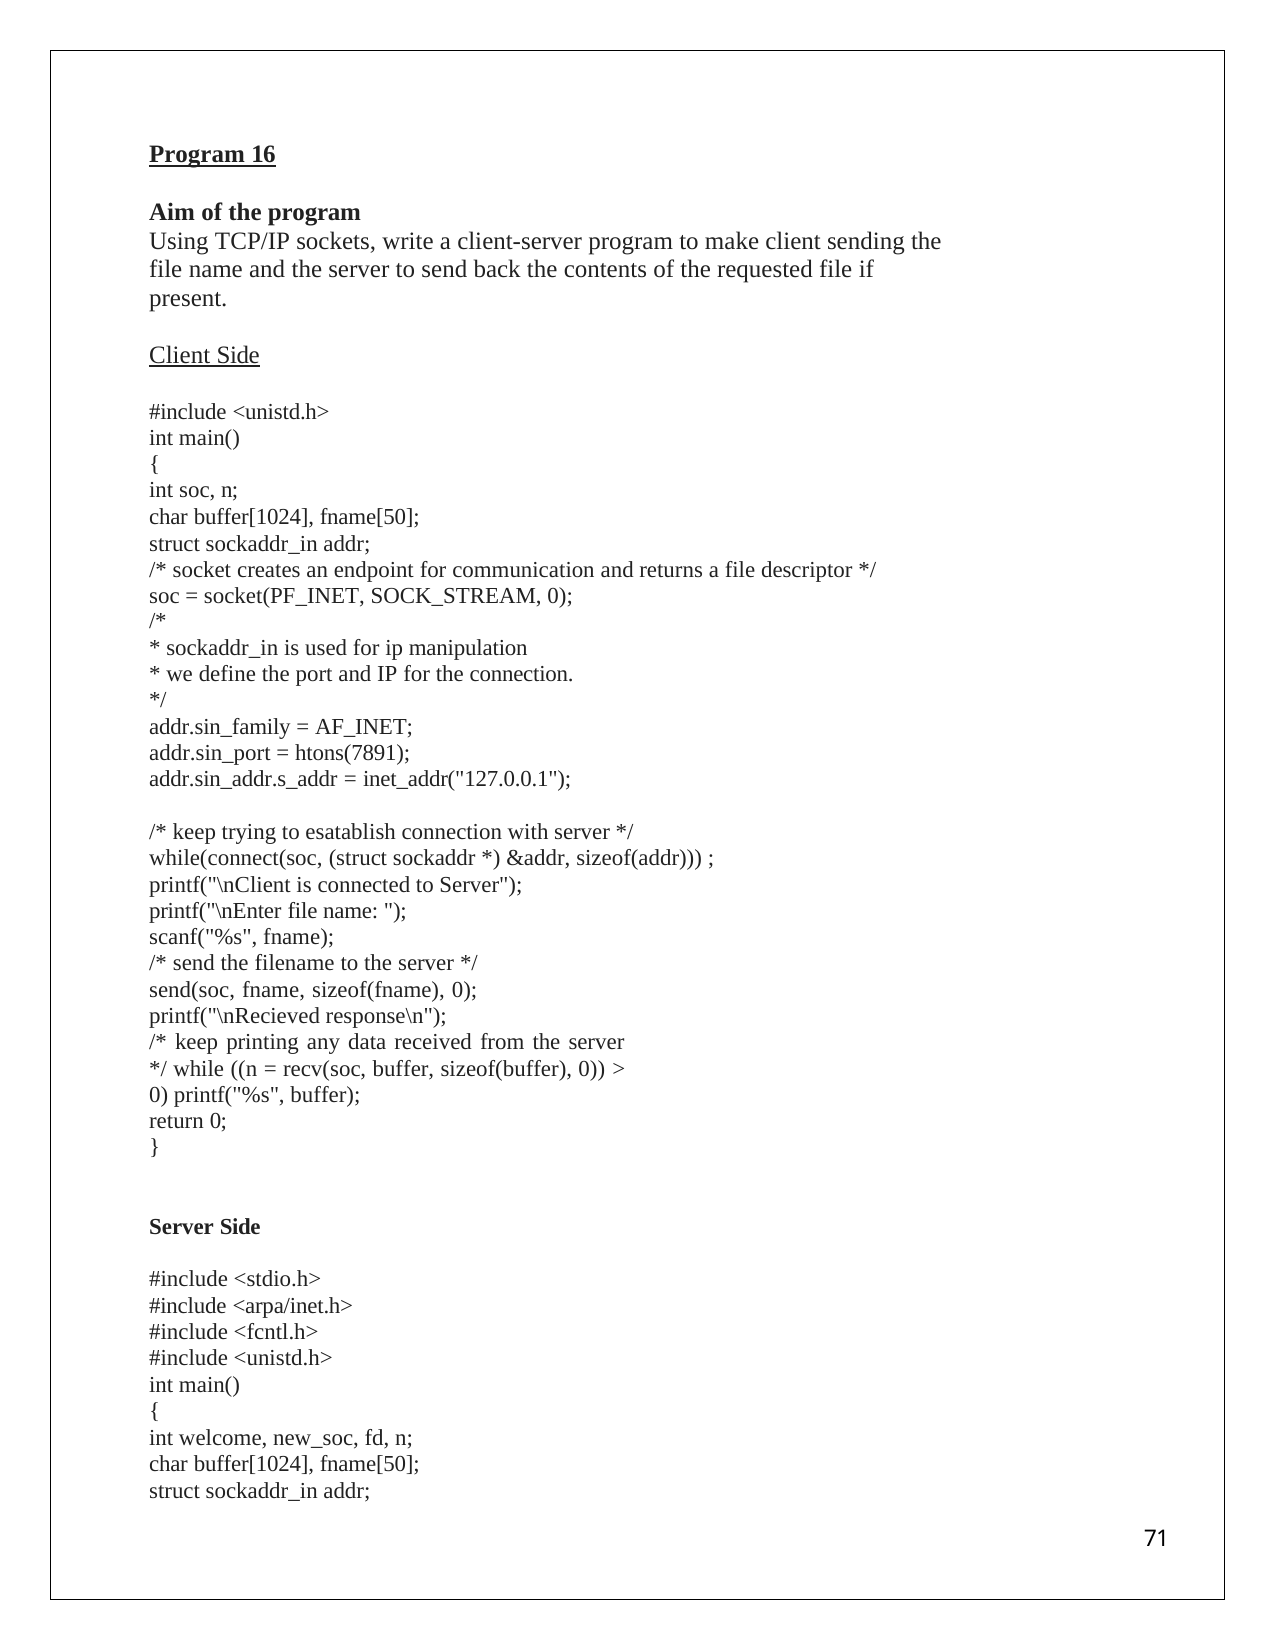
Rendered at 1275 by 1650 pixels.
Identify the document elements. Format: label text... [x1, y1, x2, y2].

text { [149, 451, 1200, 476]
text /* [149, 608, 1200, 634]
subtitle Aim of the program [149, 197, 1200, 226]
text addr.sin_addr.s_addr = inet_addr("127.0.0.1"); [149, 766, 1200, 792]
subtitle Server Side [149, 1213, 1200, 1239]
text #include <stdio.h> #include <arpa/inet.h> #include <fcntl.h> #include <unistd.h> int main() [149, 1265, 356, 1397]
text } [149, 1133, 1200, 1160]
text /* socket creates an endpoint for communication and returns a file descriptor */ soc = socket(PF_INET, SOCK_STREAM, 0); [149, 556, 895, 608]
text return 0; [149, 1107, 1200, 1133]
text /* send the filename to the server */ send(soc, fname, sizeof(fname), 0); printf("\nRecieved response\n"); [149, 949, 477, 1028]
text /* keep printing any data received from the server */ while ((n = recv(soc, buffer, sizeof(buffer), 0)) > 0) printf("%s", buffer); [149, 1028, 625, 1107]
text Client Side [149, 340, 1200, 369]
text { [149, 1397, 1200, 1424]
text Program 16 [112, 139, 1200, 168]
text char buffer[1024], fname[50]; struct sockaddr_in addr; [149, 503, 442, 556]
text int soc, n; [149, 476, 1200, 503]
text #include <unistd.h> int main() [149, 398, 346, 451]
text int welcome, new_soc, fd, n; char buffer[1024], fname[50]; struct sockaddr_in addr; [149, 1424, 442, 1503]
text */ [149, 687, 1200, 713]
text /* keep trying to esatablish connection with server */ while(connect(soc, (struct sockaddr *) &addr, sizeof(addr))) ; printf("\nClient is connected to Server"); [149, 818, 787, 897]
list sockaddr_in is used for ip manipulation [149, 634, 1200, 660]
text addr.sin_family = AF_INET; addr.sin_port = htons(7891); [149, 714, 469, 765]
text printf("\nEnter file name: "); scanf("%s", fname); [149, 898, 469, 949]
text Using TCP/IP sockets, write a client-server program to make client sending the file name and the server to send back the contents of the requested file if present. [149, 226, 957, 312]
list we define the port and IP for the connection. [149, 660, 1200, 686]
